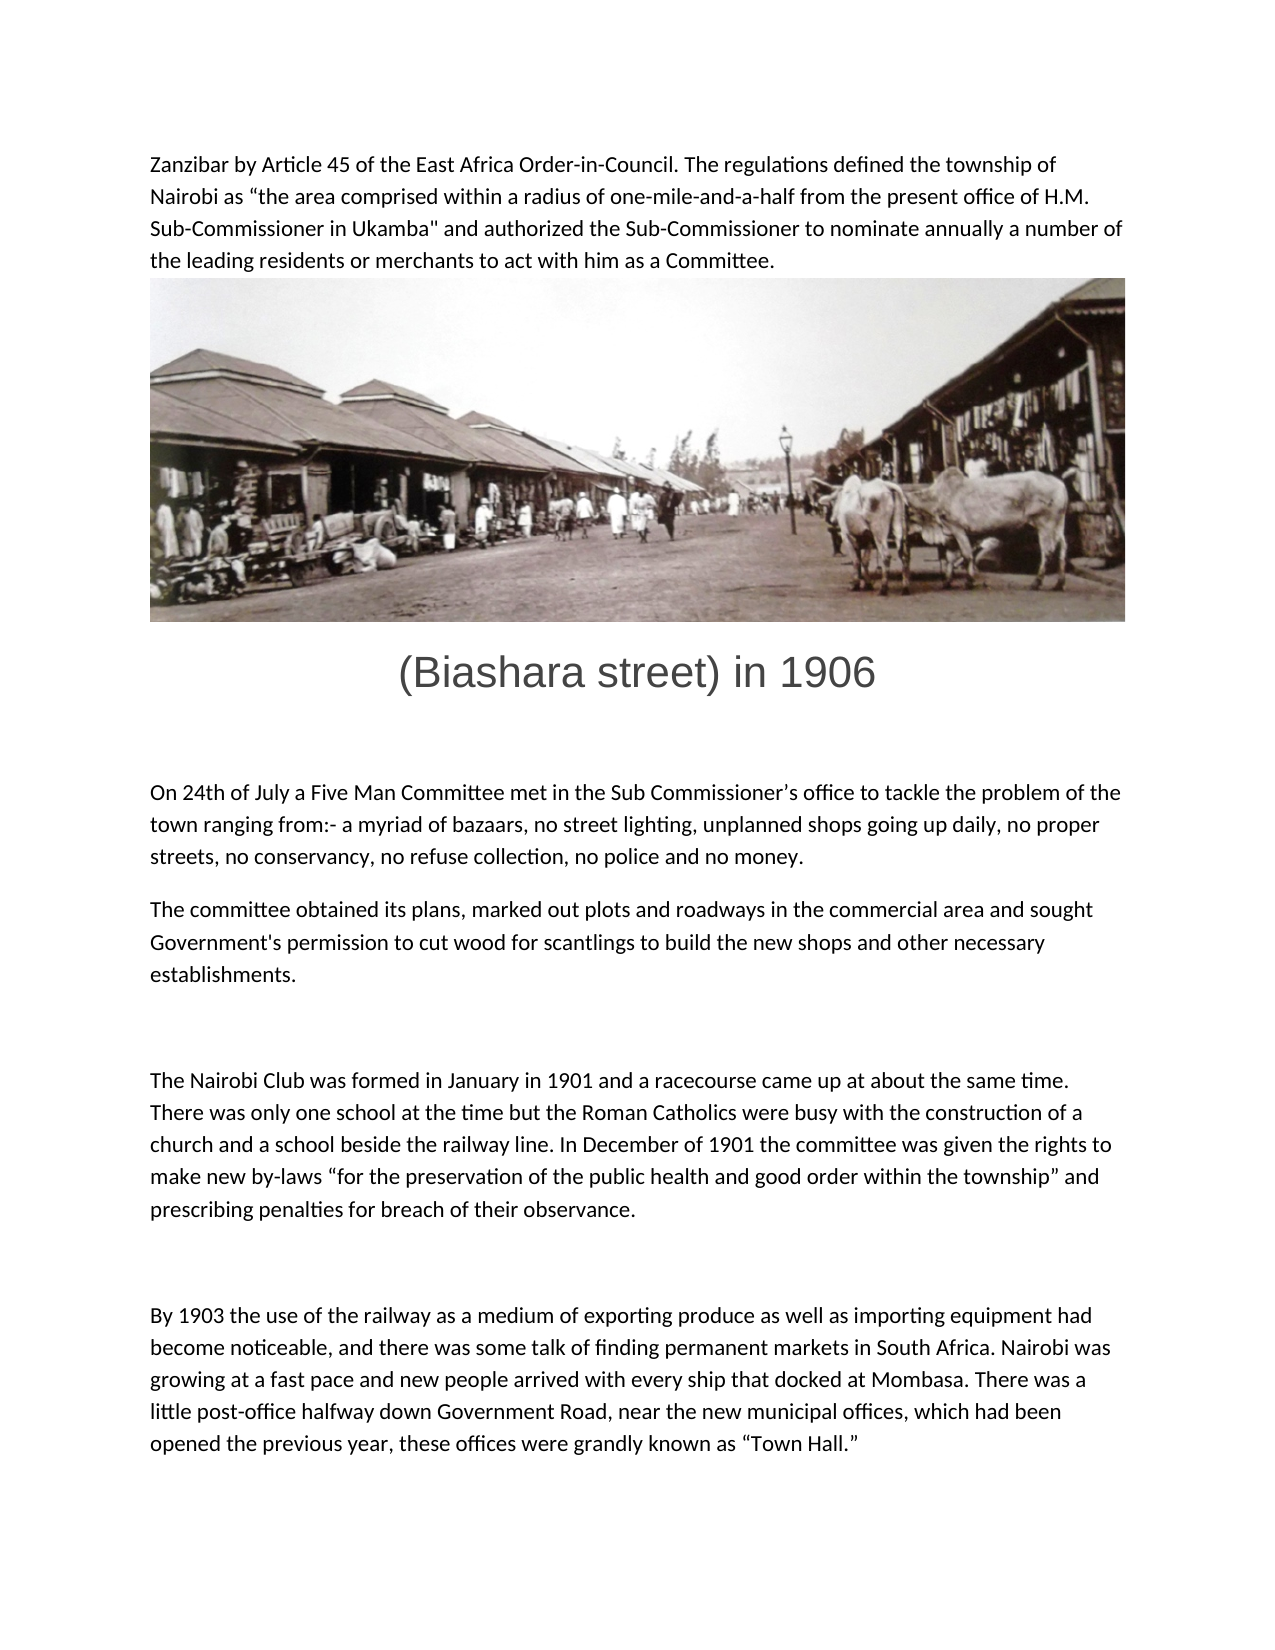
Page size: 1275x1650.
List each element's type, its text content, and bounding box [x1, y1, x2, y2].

picture [150, 278, 1125, 622]
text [150, 150, 1125, 278]
text On 24th of July a Five Man Committee met in the Sub Commissioner’s office to tackle the problem of the town ranging from:- a myriad of bazaars, no street lighting, unplanned shops going up daily, no proper streets, no conservancy, no refuse collection, no police and no money. [150, 778, 1125, 871]
text The Nairobi Club was formed in January in 1901 and a racecourse came up at about the same time. There was only one school at the time but the Roman Catholics were busy with the construction of a church and a school beside the railway line. In December of 1901 the committee was given the rights to make new by-laws “for the preservation of the public health and good order within the township” and prescribing penalties for breach of their observance. [150, 1066, 1125, 1223]
text By 1903 the use of the railway as a medium of exporting produce as well as importing equipment had become noticeable, and there was some talk of finding permanent markets in South Africa. Nairobi was growing at a fast pace and new people arrived with every ship that docked at Mombasa. There was a little post-office halfway down Government Road, near the new municipal offices, which had been opened the previous year, these offices were grandly known as “Town Hall.” [150, 1301, 1125, 1457]
text (Biashara street) in 1906 [150, 647, 1125, 697]
text The committee obtained its plans, marked out plots and roadways in the commercial area and sought Government's permission to cut wood for scantlings to build the new shops and other necessary establishments. [150, 896, 1125, 988]
